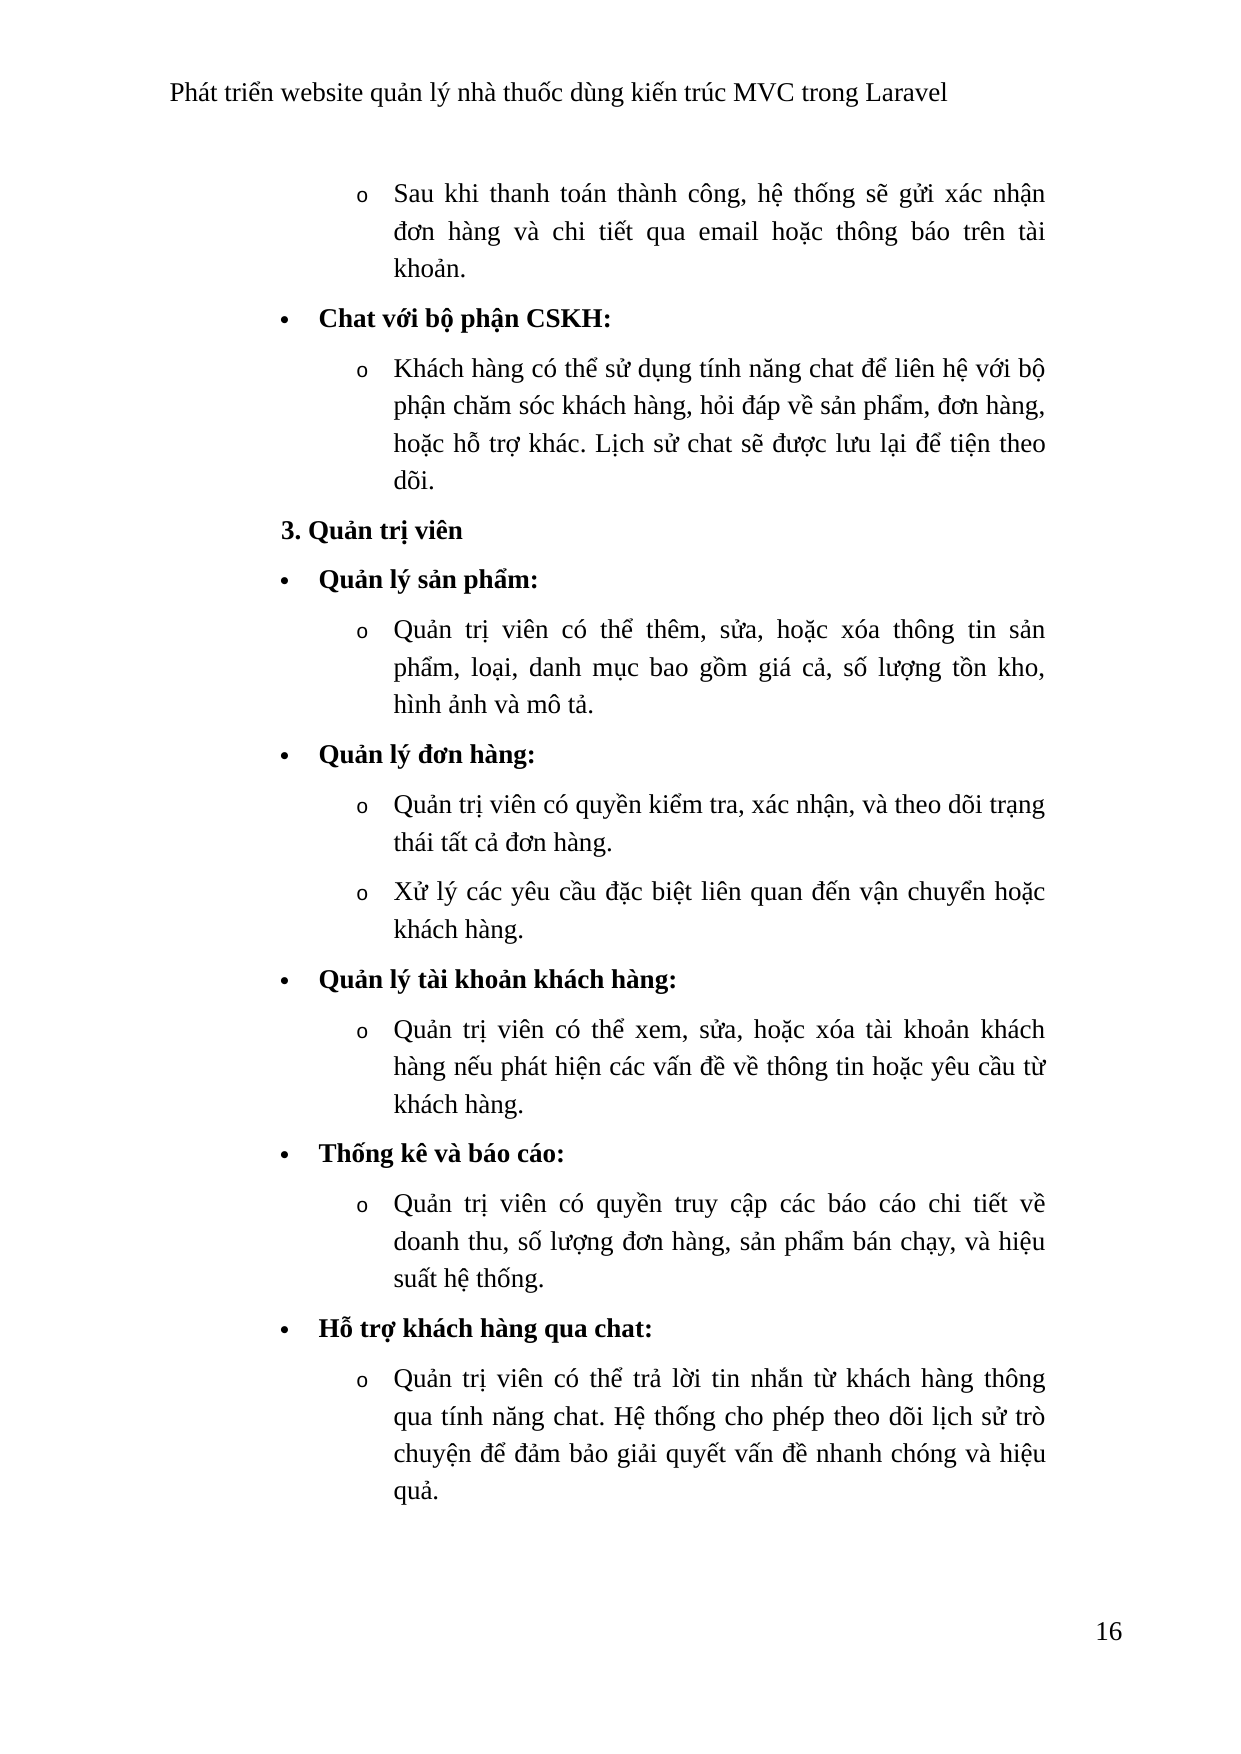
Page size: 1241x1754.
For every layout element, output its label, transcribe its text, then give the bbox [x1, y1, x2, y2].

list Quản lý đơn hàng: [281, 738, 1047, 769]
list Hỗ trợ khách hàng qua chat: [281, 1312, 1047, 1343]
list Quản trị viên có thể thêm, sửa, hoặc xóa thông tin sản phẩm, loại, danh mục bao gồm giá cả, số lượng tồn kho, hình ảnh và mô tả. [356, 613, 1047, 719]
list Quản trị viên có thể trả lời tin nhắn từ khách hàng thông qua tính năng chat. Hệ thống cho phép theo dõi lịch sử trò chuyện để đảm bảo giải quyết vấn đề nhanh chóng và hiệu quả. [356, 1362, 1047, 1505]
list Quản trị viên có thể xem, sửa, hoặc xóa tài khoản khách hàng nếu phát hiện các vấn đề về thông tin hoặc yêu cầu từ khách hàng. [356, 1013, 1047, 1119]
list Chat với bộ phận CSKH: [281, 302, 1047, 333]
list Quản trị viên có quyền kiểm tra, xác nhận, và theo dõi trạng thái tất cả đơn hàng. [356, 788, 1047, 857]
list Xử lý các yêu cầu đặc biệt liên quan đến vận chuyển hoặc khách hàng. [356, 876, 1047, 944]
text 3. Quản trị viên [207, 514, 1047, 545]
list Khách hàng có thể sử dụng tính năng chat để liên hệ với bộ phận chăm sóc khách hàng, hỏi đáp về sản phẩm, đơn hàng, hoặc hỗ trợ khác. Lịch sử chat sẽ được lưu lại để tiện theo dõi. [356, 352, 1047, 495]
list Sau khi thanh toán thành công, hệ thống sẽ gửi xác nhận đơn hàng và chi tiết qua email hoặc thông báo trên tài khoản. [356, 177, 1047, 283]
list Quản trị viên có quyền truy cập các báo cáo chi tiết về doanh thu, số lượng đơn hàng, sản phẩm bán chạy, và hiệu suất hệ thống. [356, 1187, 1047, 1293]
list Quản lý sản phẩm: [281, 564, 1047, 595]
list Quản lý tài khoản khách hàng: [281, 963, 1047, 994]
list Thống kê và báo cáo: [281, 1138, 1047, 1169]
